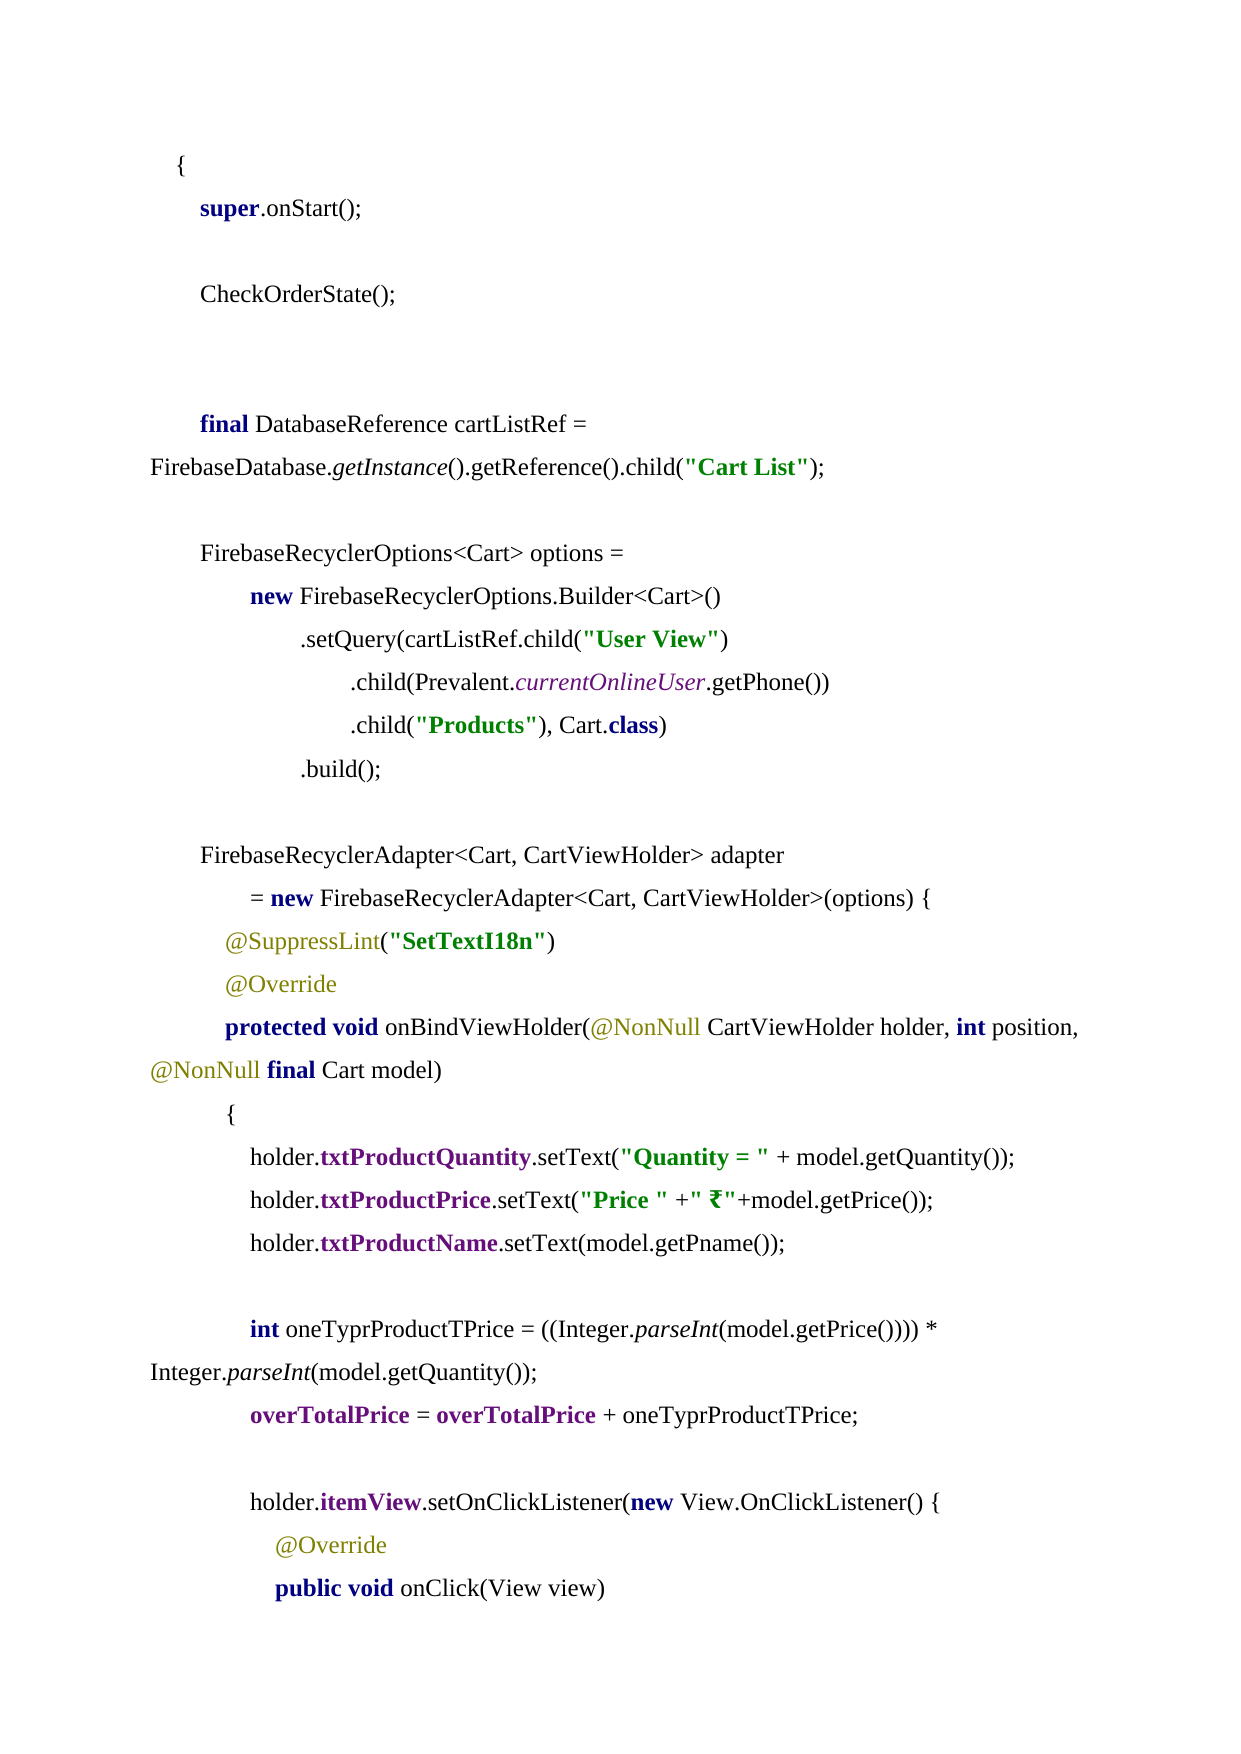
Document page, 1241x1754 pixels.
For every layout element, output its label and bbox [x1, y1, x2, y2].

text [150, 150, 1090, 1602]
